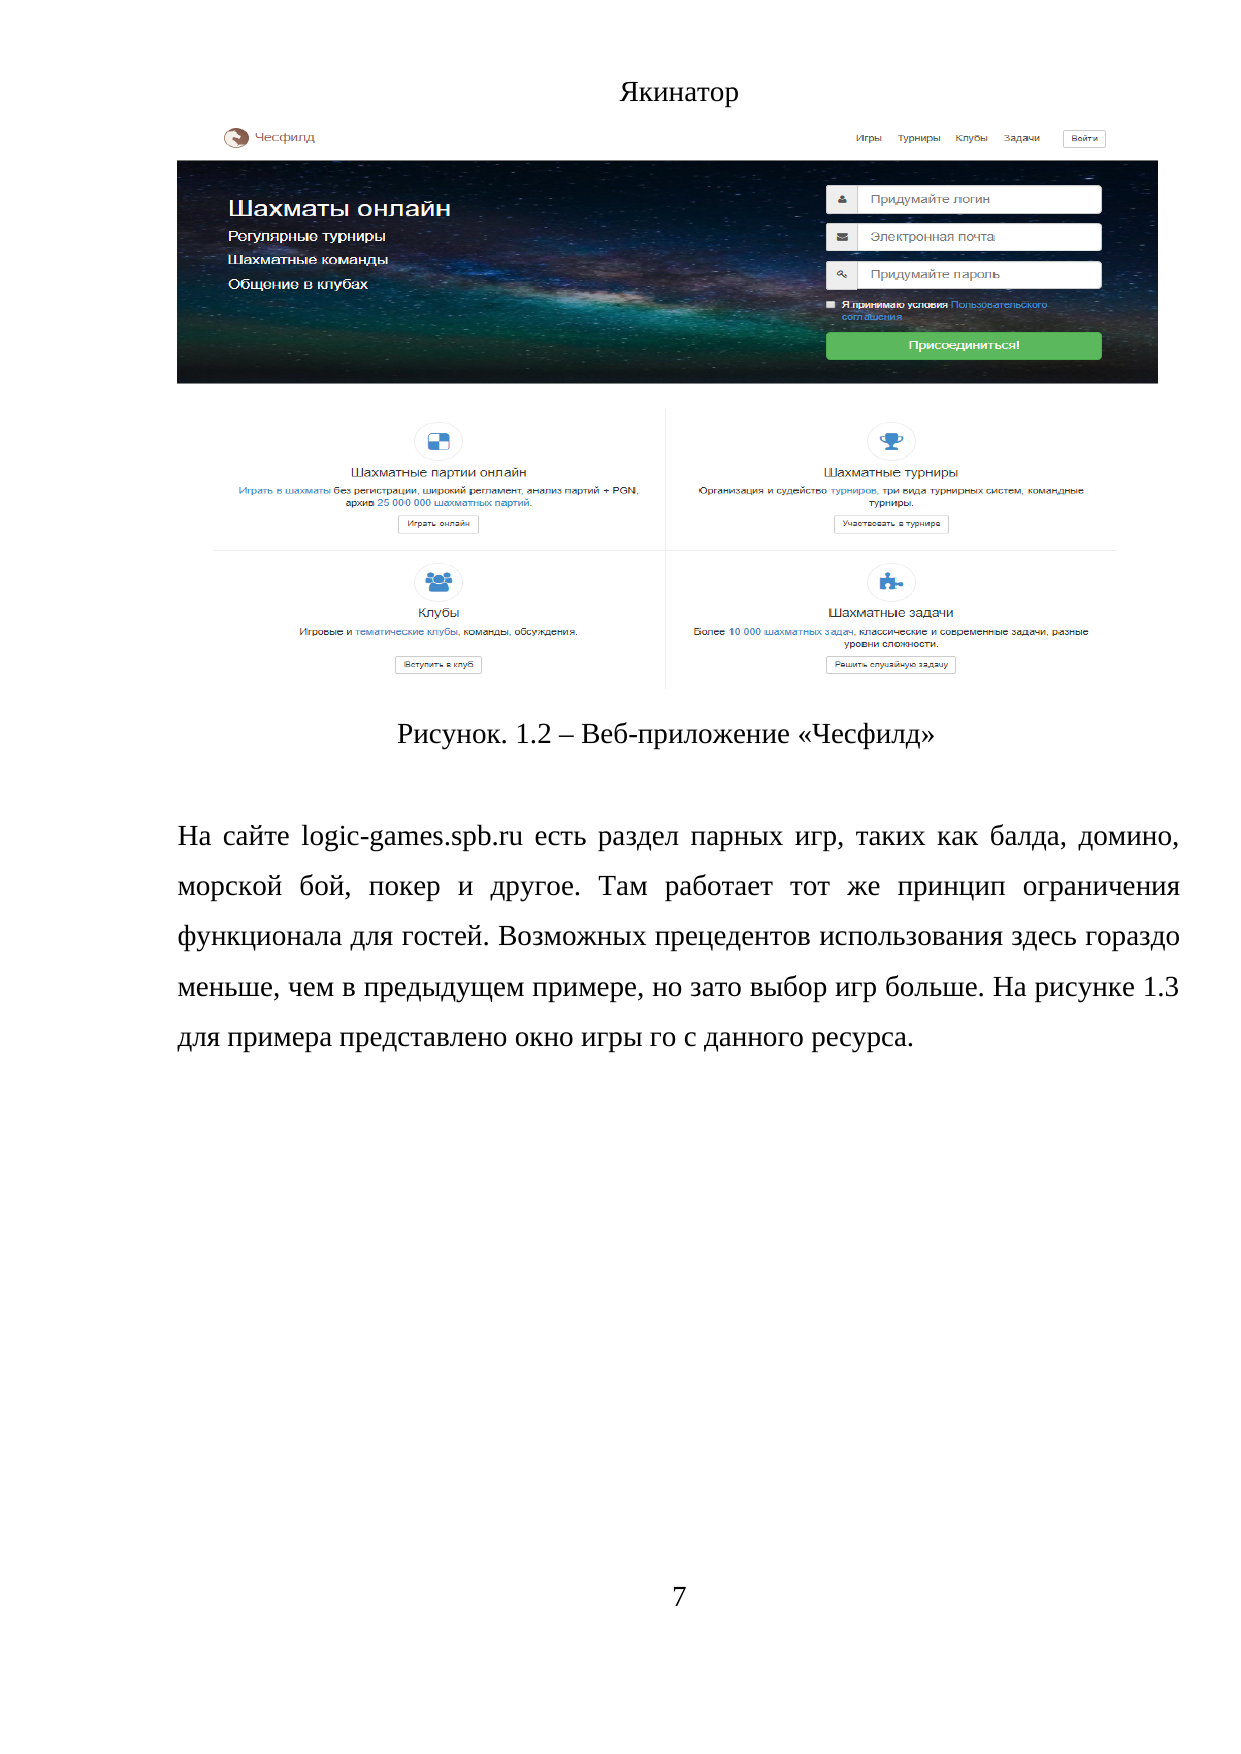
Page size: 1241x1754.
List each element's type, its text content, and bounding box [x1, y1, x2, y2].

text На сайте logic-games.spb.ru есть раздел парных игр, таких как балда, домино, морской бой, покер и другое. Там работает тот же принцип ограничения функционала для гостей. Возможных прецедентов использования здесь гораздо меньше, чем в предыдущем примере, но зато выбор игр больше. На рисунке 1.3 для примера представлено окно игры го с данного ресурса. [177, 818, 1181, 1052]
picture [177, 118, 1158, 706]
